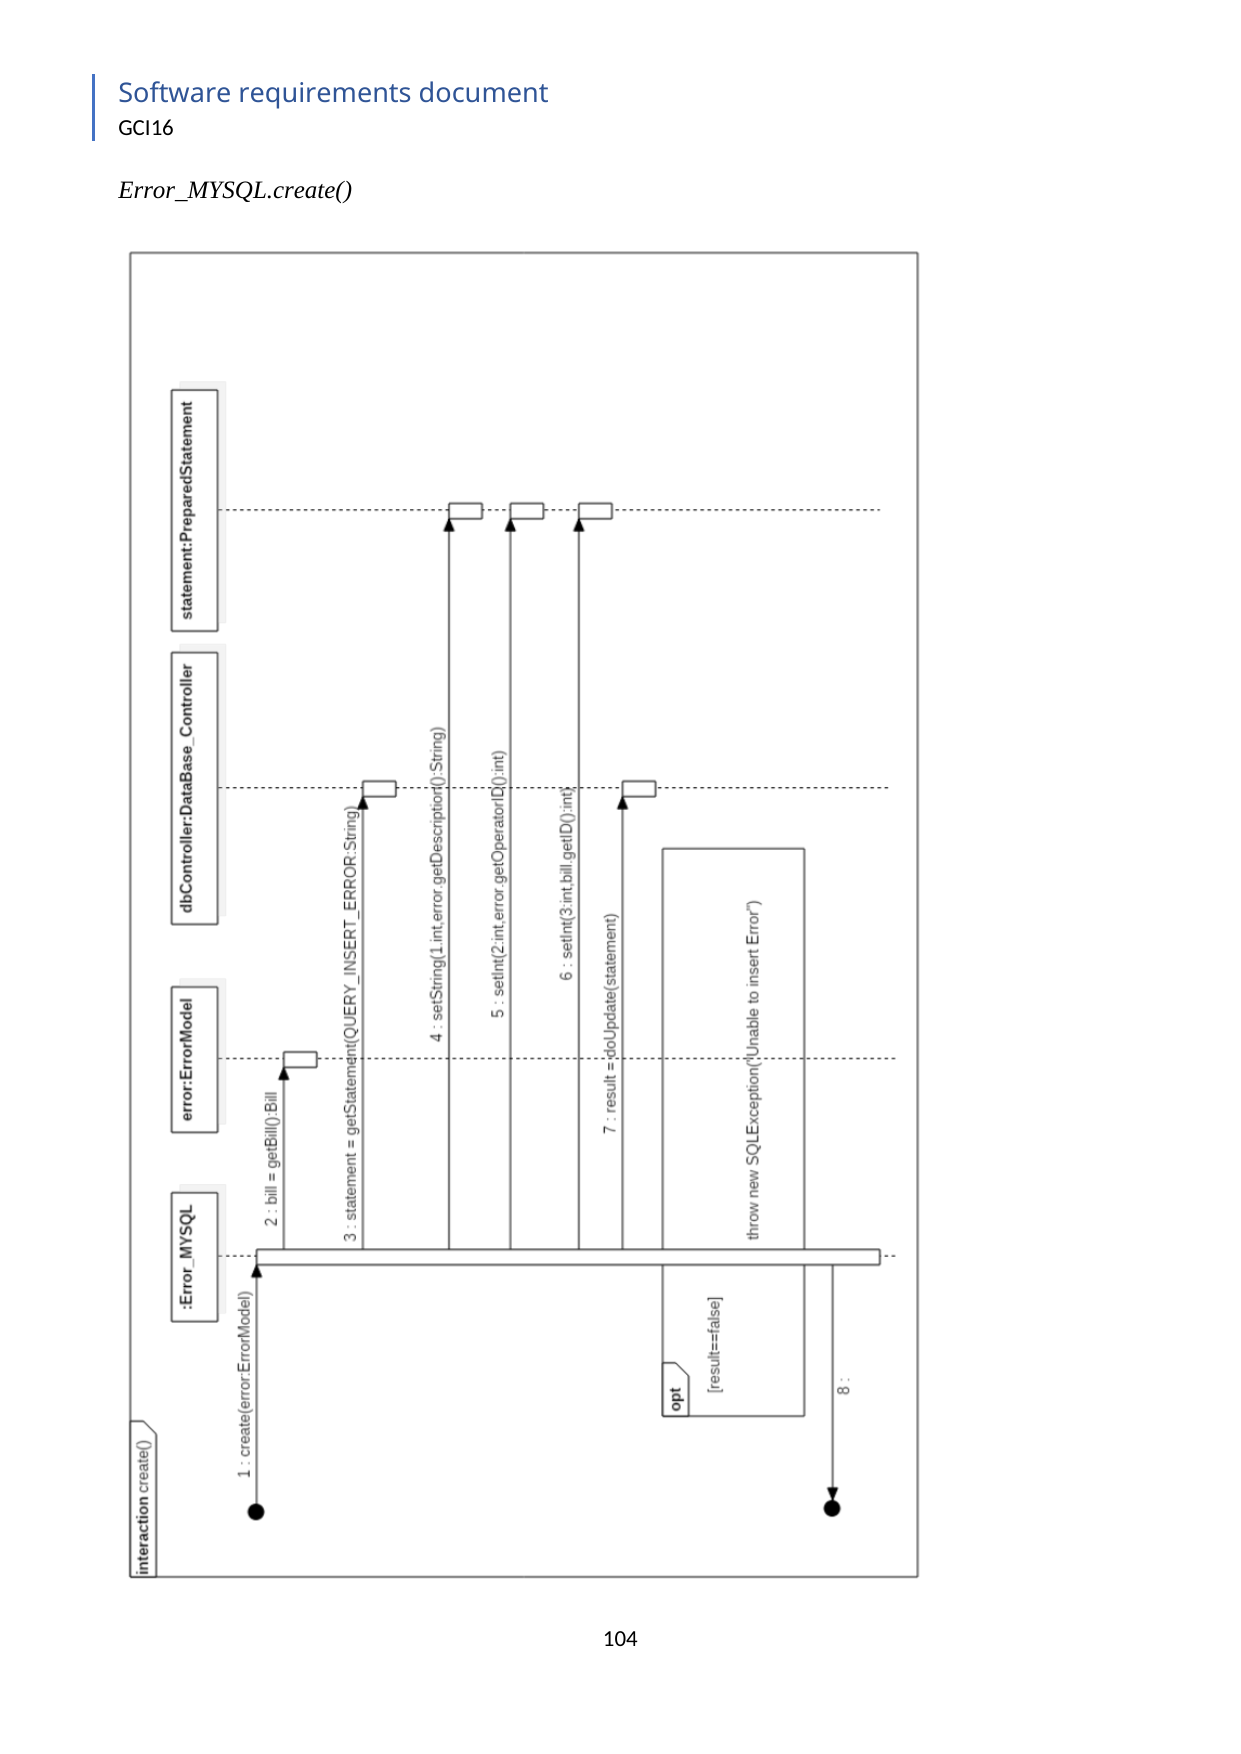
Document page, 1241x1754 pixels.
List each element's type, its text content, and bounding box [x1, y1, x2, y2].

subtitle Error_MYSQL.create() [118, 175, 1122, 203]
picture [119, 207, 964, 1588]
